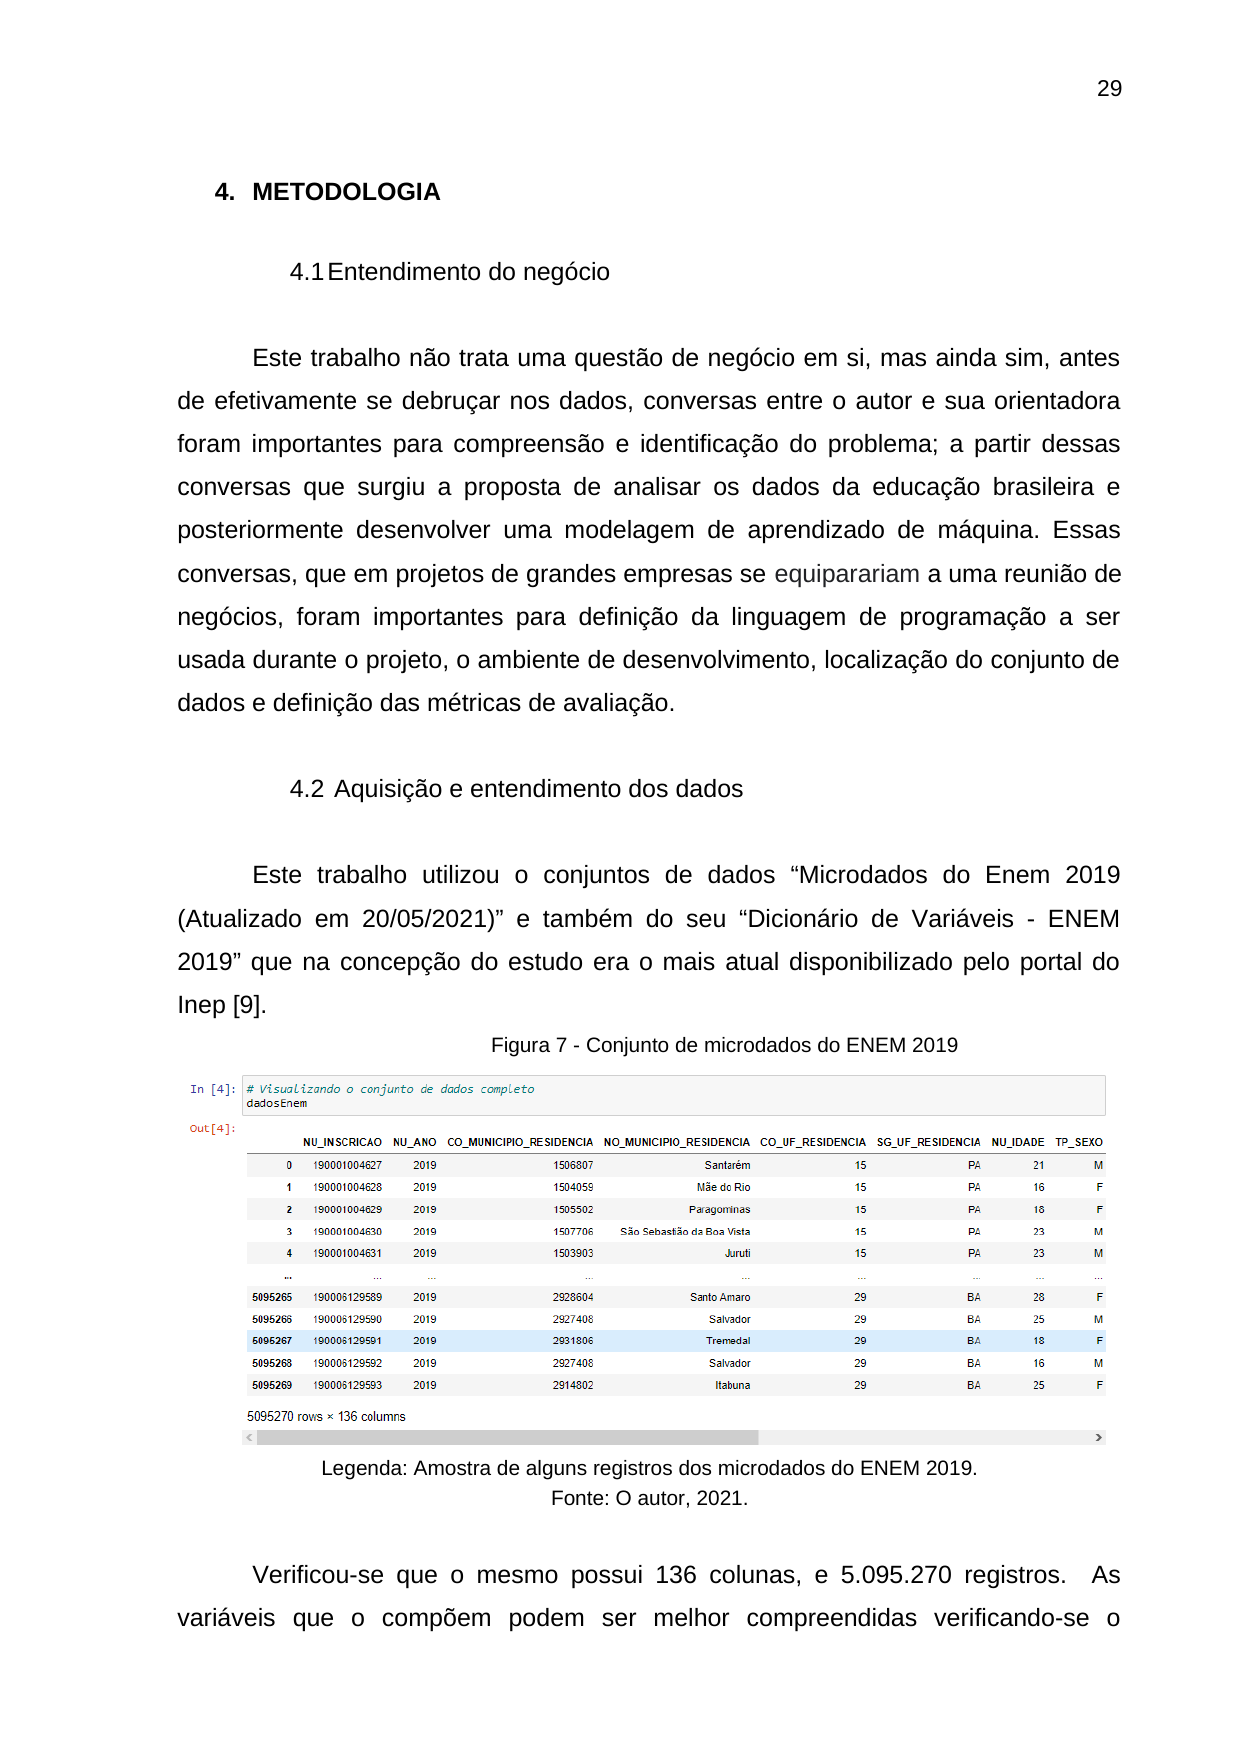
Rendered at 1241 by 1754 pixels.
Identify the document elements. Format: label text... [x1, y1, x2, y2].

subtitle Entendimento do negócio [289, 257, 1122, 285]
subtitle Figura 7 - Conjunto de microdados do ENEM 2019 [252, 1033, 1122, 1057]
picture [177, 1073, 1118, 1450]
text Este trabalho utilizou o conjuntos de dados “Microdados do Enem 2019 (Atualizado em 20/05/2021)” e também do seu “Dicionário de Variáveis - ENEM 2019” que na concepção do estudo era o mais atual disponibilizado pelo portal do Inep [9]. [177, 860, 1122, 1018]
text Legenda: Amostra de alguns registros dos microdados do ENEM 2019. [177, 1456, 1122, 1480]
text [177, 1559, 1122, 1631]
text Fonte: O autor, 2021. [177, 1486, 1122, 1510]
subtitle Aquisição e entendimento dos dados [289, 774, 1122, 803]
text Este trabalho não trata uma questão de negócio em si, mas ainda sim, antes de efetivamente se debruçar nos dados, conversas entre o autor e sua orientadora foram importantes para compreensão e identificação do problema; a partir dessas conversas que surgiu a proposta de analisar os dados da educação brasileira e posteriormente desenvolver uma modelagem de aprendizado de máquina. Essas conversas, que em projetos de grandes empresas se equiparariam a uma reunião de negócios, foram importantes para definição da linguagem de programação a ser usada durante o projeto, o ambiente de desenvolvimento, localização do conjunto de dados e definição das métricas de avaliação. [177, 343, 1122, 717]
subtitle METODOLOGIA [214, 177, 1122, 206]
